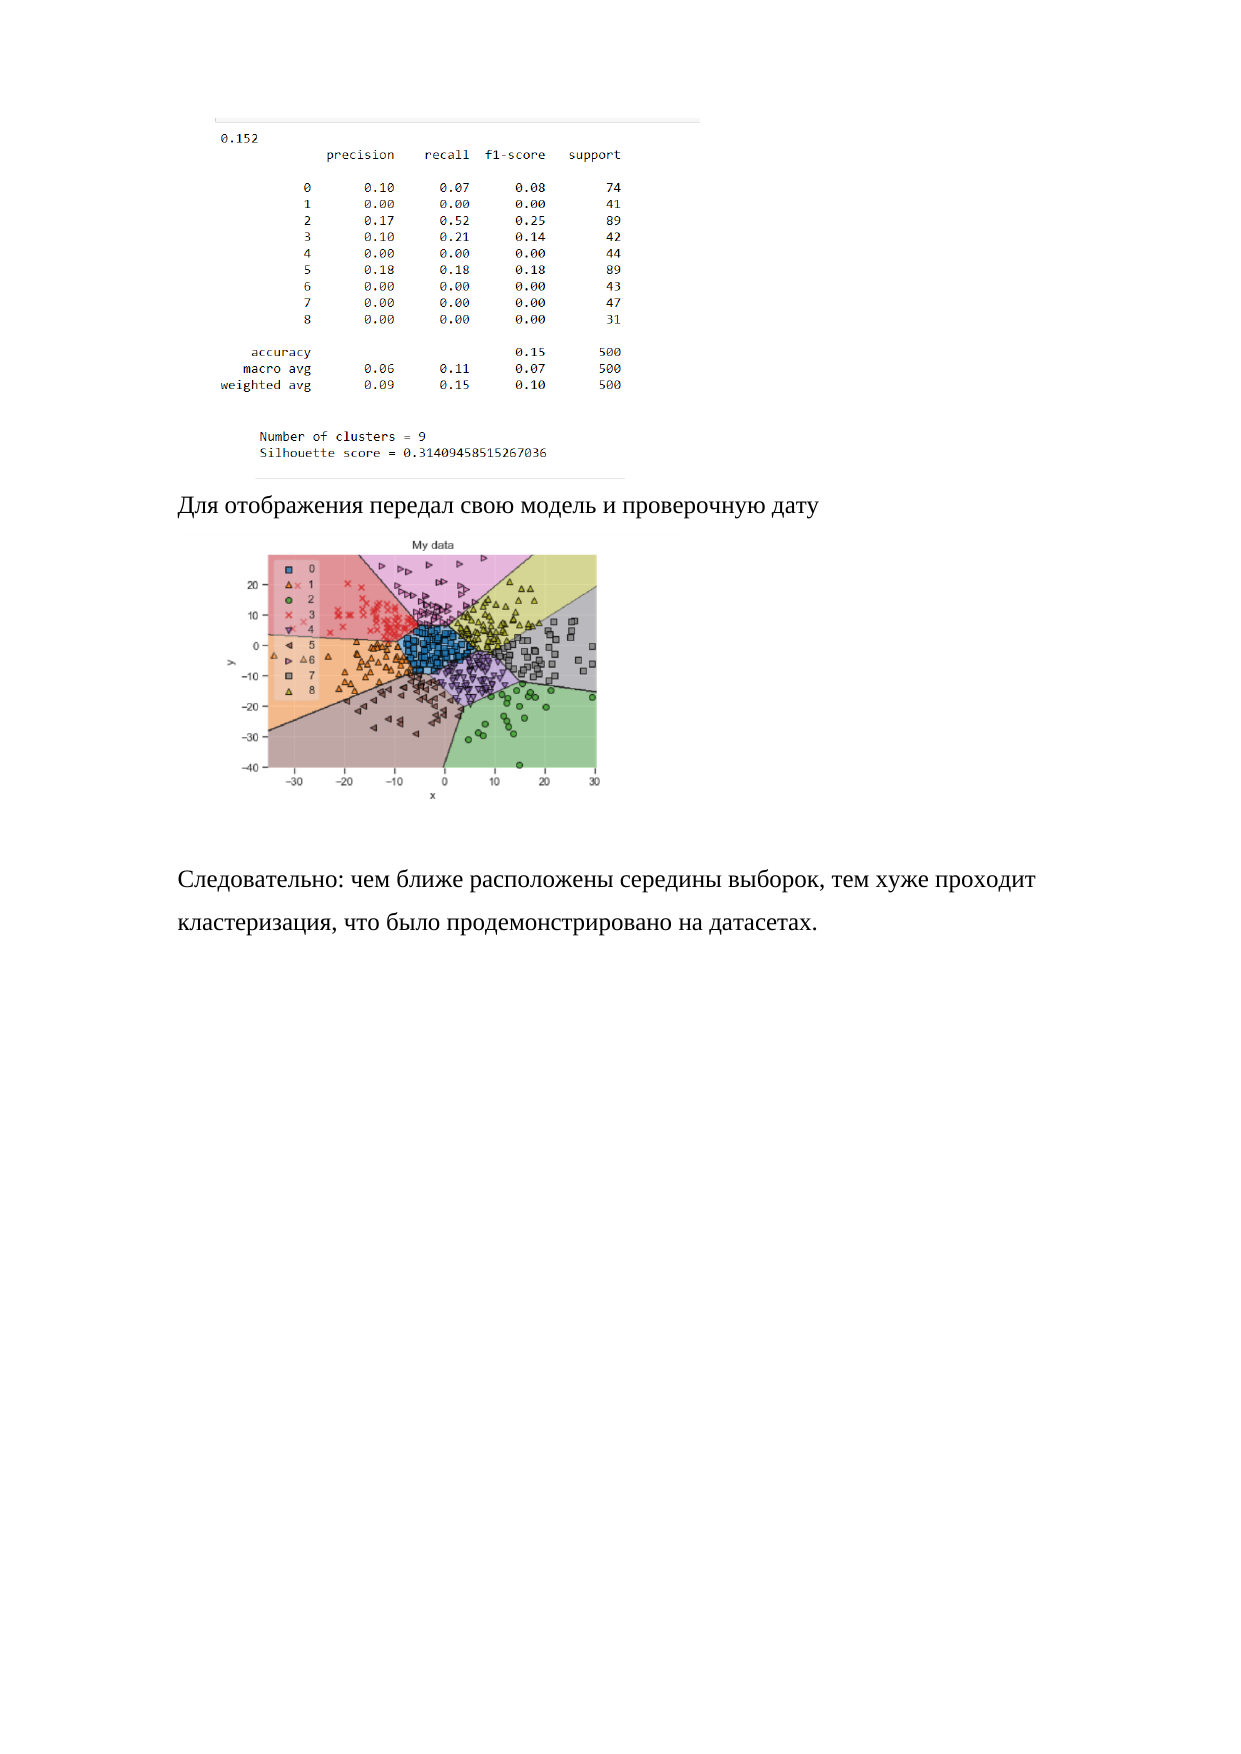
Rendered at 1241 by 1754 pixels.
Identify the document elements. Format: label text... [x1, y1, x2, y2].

picture [177, 118, 700, 405]
text Следовательно: чем ближе расположены середины выборок, тем хуже проходит кластеризация, что было продемонстрировано на датасетах. [177, 864, 1152, 936]
text Для отображения передал свою модель и проверочную дату [177, 491, 1152, 519]
picture [177, 416, 625, 479]
picture [177, 533, 682, 809]
